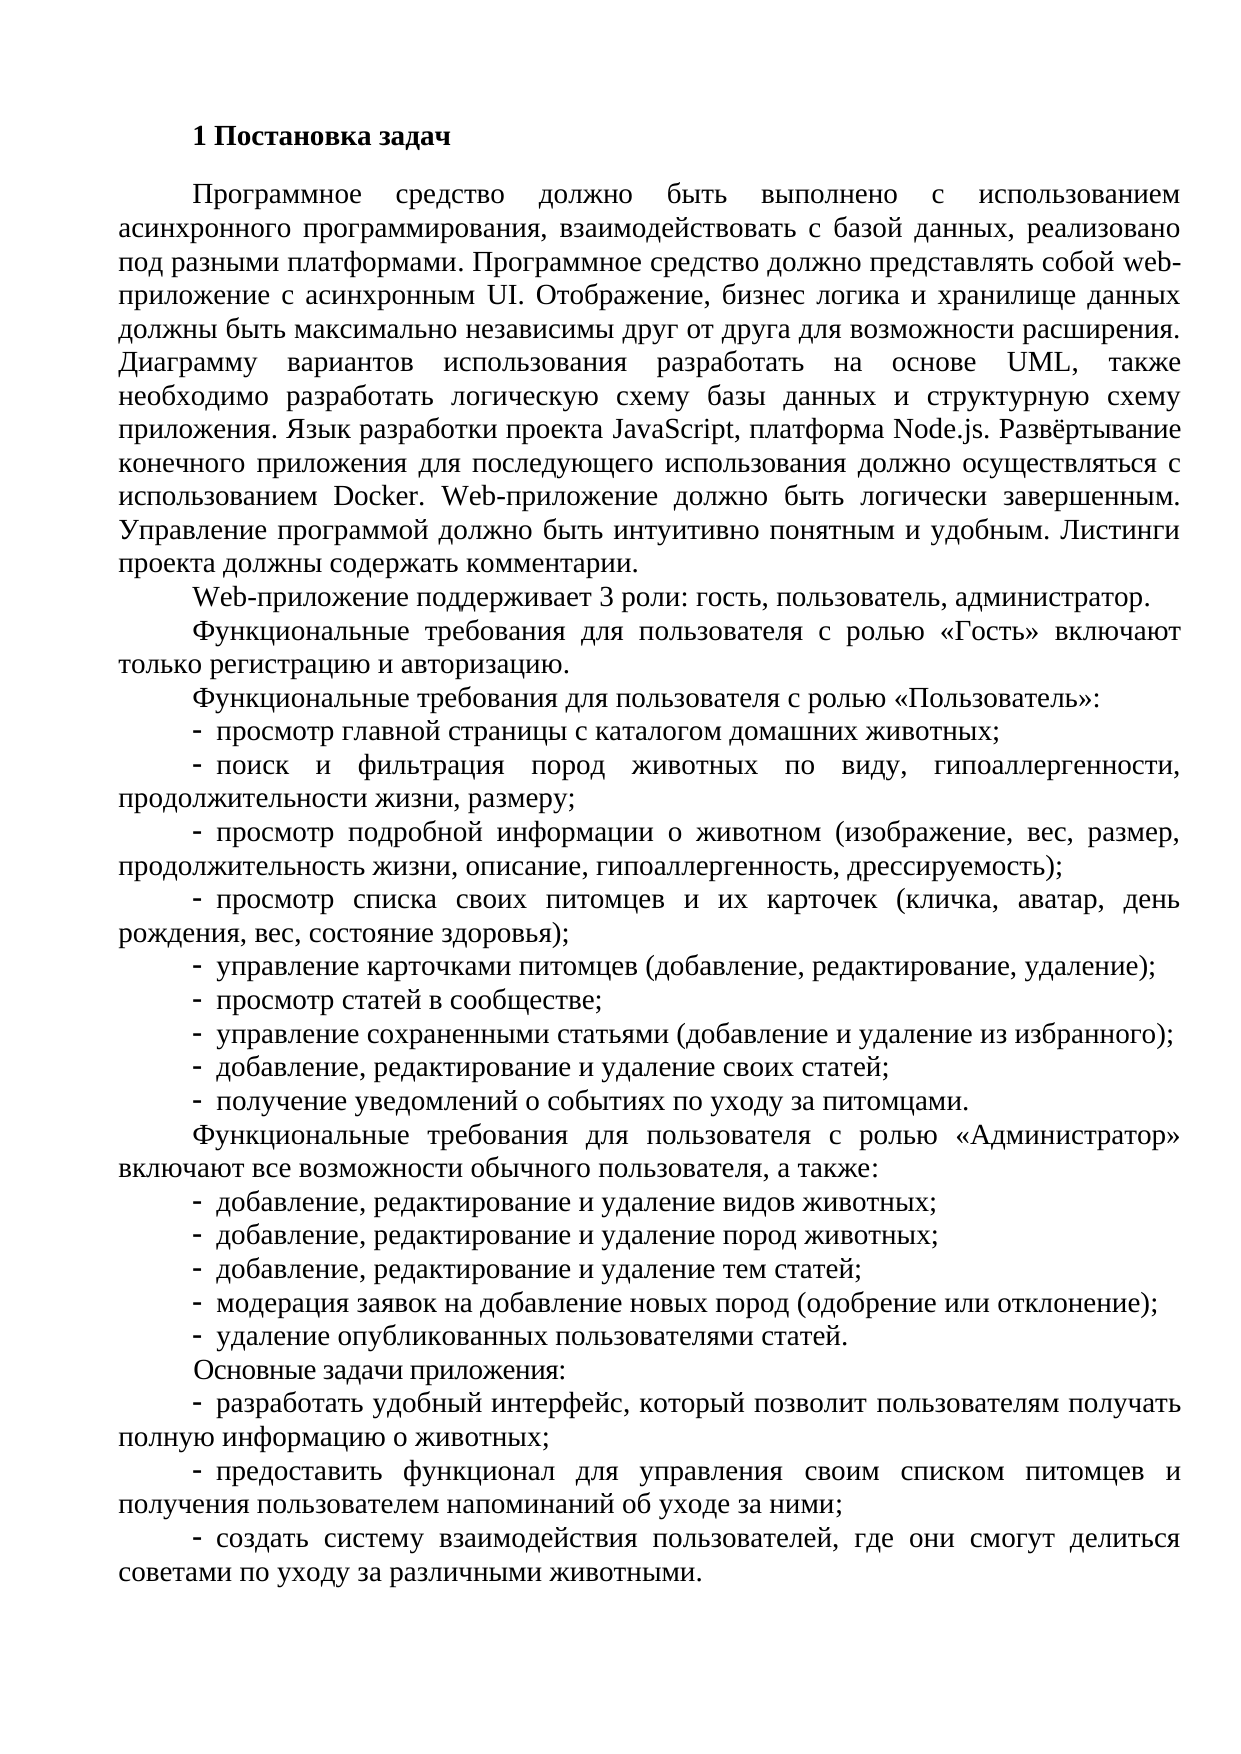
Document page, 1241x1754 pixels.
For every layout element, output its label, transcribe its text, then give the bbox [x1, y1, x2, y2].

list разработать удобный интерфейс, который позволит пользователям получать полную информацию о животных; [118, 1386, 1181, 1453]
list просмотр статей в сообществе; [118, 982, 1181, 1016]
list Функциональные требования для пользователя с ролью «Пользователь»: [118, 680, 1181, 713]
text Функциональные требования для пользователя с ролью «Гость» включают только регистрацию и авторизацию. [118, 613, 1181, 680]
list управление карточками питомцев (добавление, редактирование, удаление); [118, 948, 1181, 982]
list получение уведомлений о событиях по уходу за питомцами. [118, 1083, 1181, 1117]
list просмотр главной страницы с каталогом домашних животных; [118, 713, 1181, 747]
list просмотр подробной информации о животном (изображение, вес, размер, продолжительность жизни, описание, гипоаллергенность, дрессируемость); [118, 814, 1181, 881]
list создать систему взаимодействия пользователей, где они смогут делиться советами по уходу за различными животными. [118, 1520, 1181, 1587]
list добавление, редактирование и удаление тем статей; [118, 1251, 1181, 1285]
list добавление, редактирование и удаление своих статей; [118, 1049, 1181, 1083]
text Web-приложение поддерживает 3 роли: гость, пользователь, администратор. [118, 579, 1181, 613]
text Основные задачи приложения: [118, 1352, 1181, 1386]
list добавление, редактирование и удаление видов животных; [118, 1184, 1181, 1217]
list удаление опубликованных пользователями статей. [118, 1318, 1181, 1352]
text Программное средство должно быть выполнено с использованием асинхронного программирования, взаимодействовать с базой данных, реализовано под разными платформами. Программное средство должно представлять собой web-приложение с асинхронным UI. Отображение, бизнес логика и хранилище данных должны быть максимально независимы друг от друга для возможности расширения. Диаграмму вариантов использования разработать на основе UML, также необходимо разработать логическую схему базы данных и структурную схему приложения. Язык разработки проекта JavaScript, платформа Node.js. Развёртывание конечного приложения для последующего использования должно осуществляться с использованием Docker. Web-приложение должно быть логически завершенным. Управление программой должно быть интуитивно понятным и удобным. Листинги проекта должны содержать комментарии. [118, 177, 1181, 579]
list просмотр списка своих питомцев и их карточек (кличка, аватар, день рождения, вес, состояние здоровья); [118, 881, 1181, 948]
list Функциональные требования для пользователя с ролью «Администратор» включают все возможности обычного пользователя, а также: [118, 1117, 1181, 1184]
list добавление, редактирование и удаление пород животных; [118, 1217, 1181, 1251]
list управление сохраненными статьями (добавление и удаление из избранного); [118, 1016, 1181, 1049]
text 1 Постановка задач [118, 118, 1181, 152]
list поиск и фильтрация пород животных по виду, гипоаллергенности, продолжительности жизни, размеру; [118, 747, 1181, 814]
list предоставить функционал для управления своим списком питомцев и получения пользователем напоминаний об уходе за ними; [118, 1453, 1181, 1520]
list модерация заявок на добавление новых пород (одобрение или отклонение); [118, 1285, 1181, 1318]
